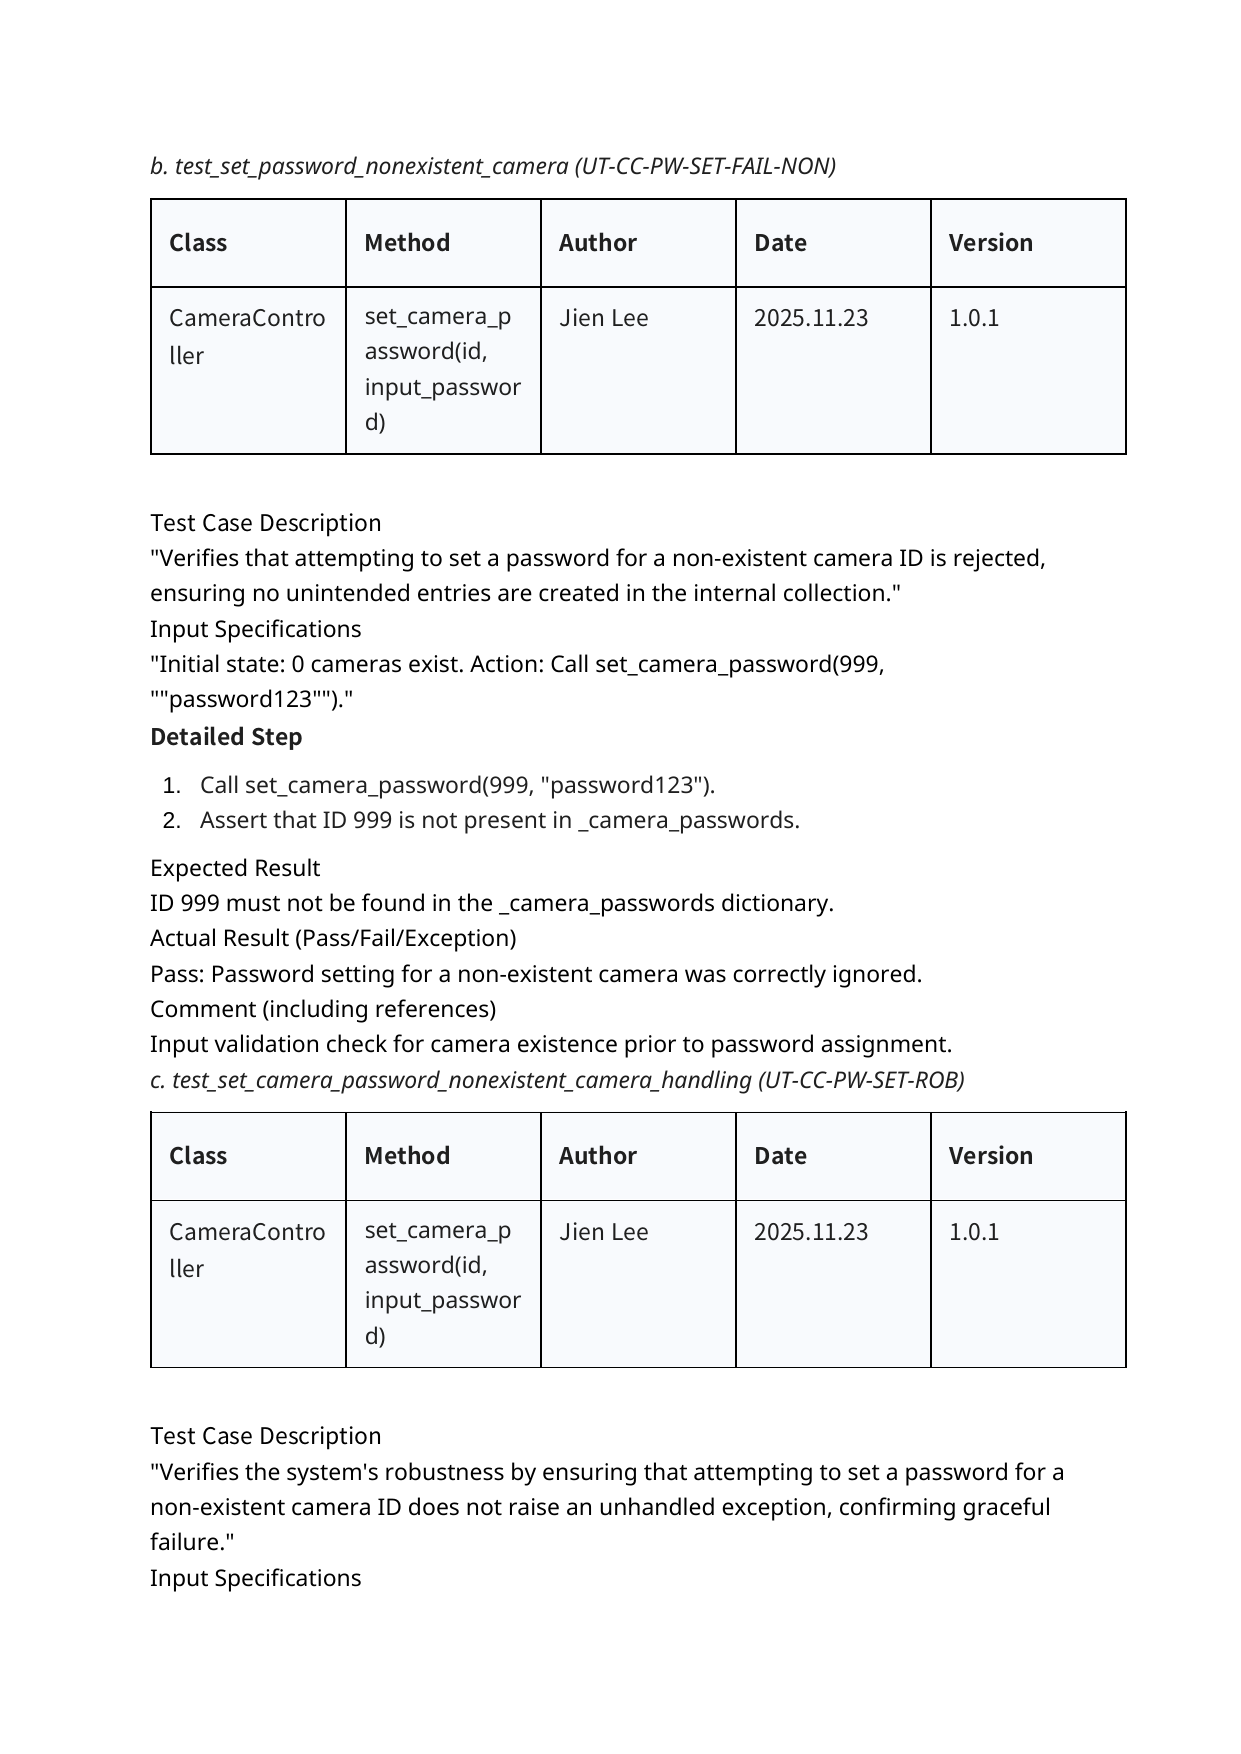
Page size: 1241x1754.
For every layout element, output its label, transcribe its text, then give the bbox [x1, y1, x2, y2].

text Test Case Description [150, 1418, 1090, 1451]
list Call set_camera_password(999, "password123"). [162, 769, 1090, 800]
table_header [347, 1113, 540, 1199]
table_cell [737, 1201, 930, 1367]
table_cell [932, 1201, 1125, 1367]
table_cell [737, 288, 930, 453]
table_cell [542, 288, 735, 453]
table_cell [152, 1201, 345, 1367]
text Actual Result (Pass/Fail/Exception) [150, 922, 1090, 954]
text Comment (including references) [150, 993, 1090, 1024]
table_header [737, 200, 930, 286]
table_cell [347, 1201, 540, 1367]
text Expected Result [150, 852, 1090, 883]
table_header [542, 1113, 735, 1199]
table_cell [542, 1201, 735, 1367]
text Pass: Password setting for a non-existent camera was correctly ignored. [150, 958, 1090, 989]
text Test Case Description [150, 504, 1090, 538]
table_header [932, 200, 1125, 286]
text Detailed Step [150, 719, 1090, 752]
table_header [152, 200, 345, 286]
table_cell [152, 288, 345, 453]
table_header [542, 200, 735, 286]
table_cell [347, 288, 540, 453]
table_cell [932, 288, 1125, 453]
subtitle b. test_set_password_nonexistent_camera (UT-CC-PW-SET-FAIL-NON) [150, 150, 1090, 181]
text "Verifies that attempting to set a password for a non-existent camera ID is rejected, ensuring no unintended entries are created in the internal collection." [150, 542, 1090, 609]
text "Initial state: 0 cameras exist. Action: Call set_camera_password(999, ""password123"")." [150, 648, 1090, 714]
text "Verifies the system's robustness by ensuring that attempting to set a password for a non-existent camera ID does not raise an unhandled exception, confirming graceful failure." [150, 1456, 1090, 1558]
list Assert that ID 999 is not present in _camera_passwords. [162, 804, 1090, 835]
text Input Specifications [150, 1562, 1090, 1593]
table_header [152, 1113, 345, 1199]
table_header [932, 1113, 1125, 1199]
text Input Specifications [150, 613, 1090, 644]
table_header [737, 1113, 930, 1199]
text Input validation check for camera existence prior to password assignment. [150, 1028, 1090, 1059]
text ID 999 must not be found in the _camera_passwords dictionary. [150, 887, 1090, 918]
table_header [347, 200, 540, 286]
subtitle c. test_set_camera_password_nonexistent_camera_handling (UT-CC-PW-SET-ROB) [150, 1064, 1090, 1095]
